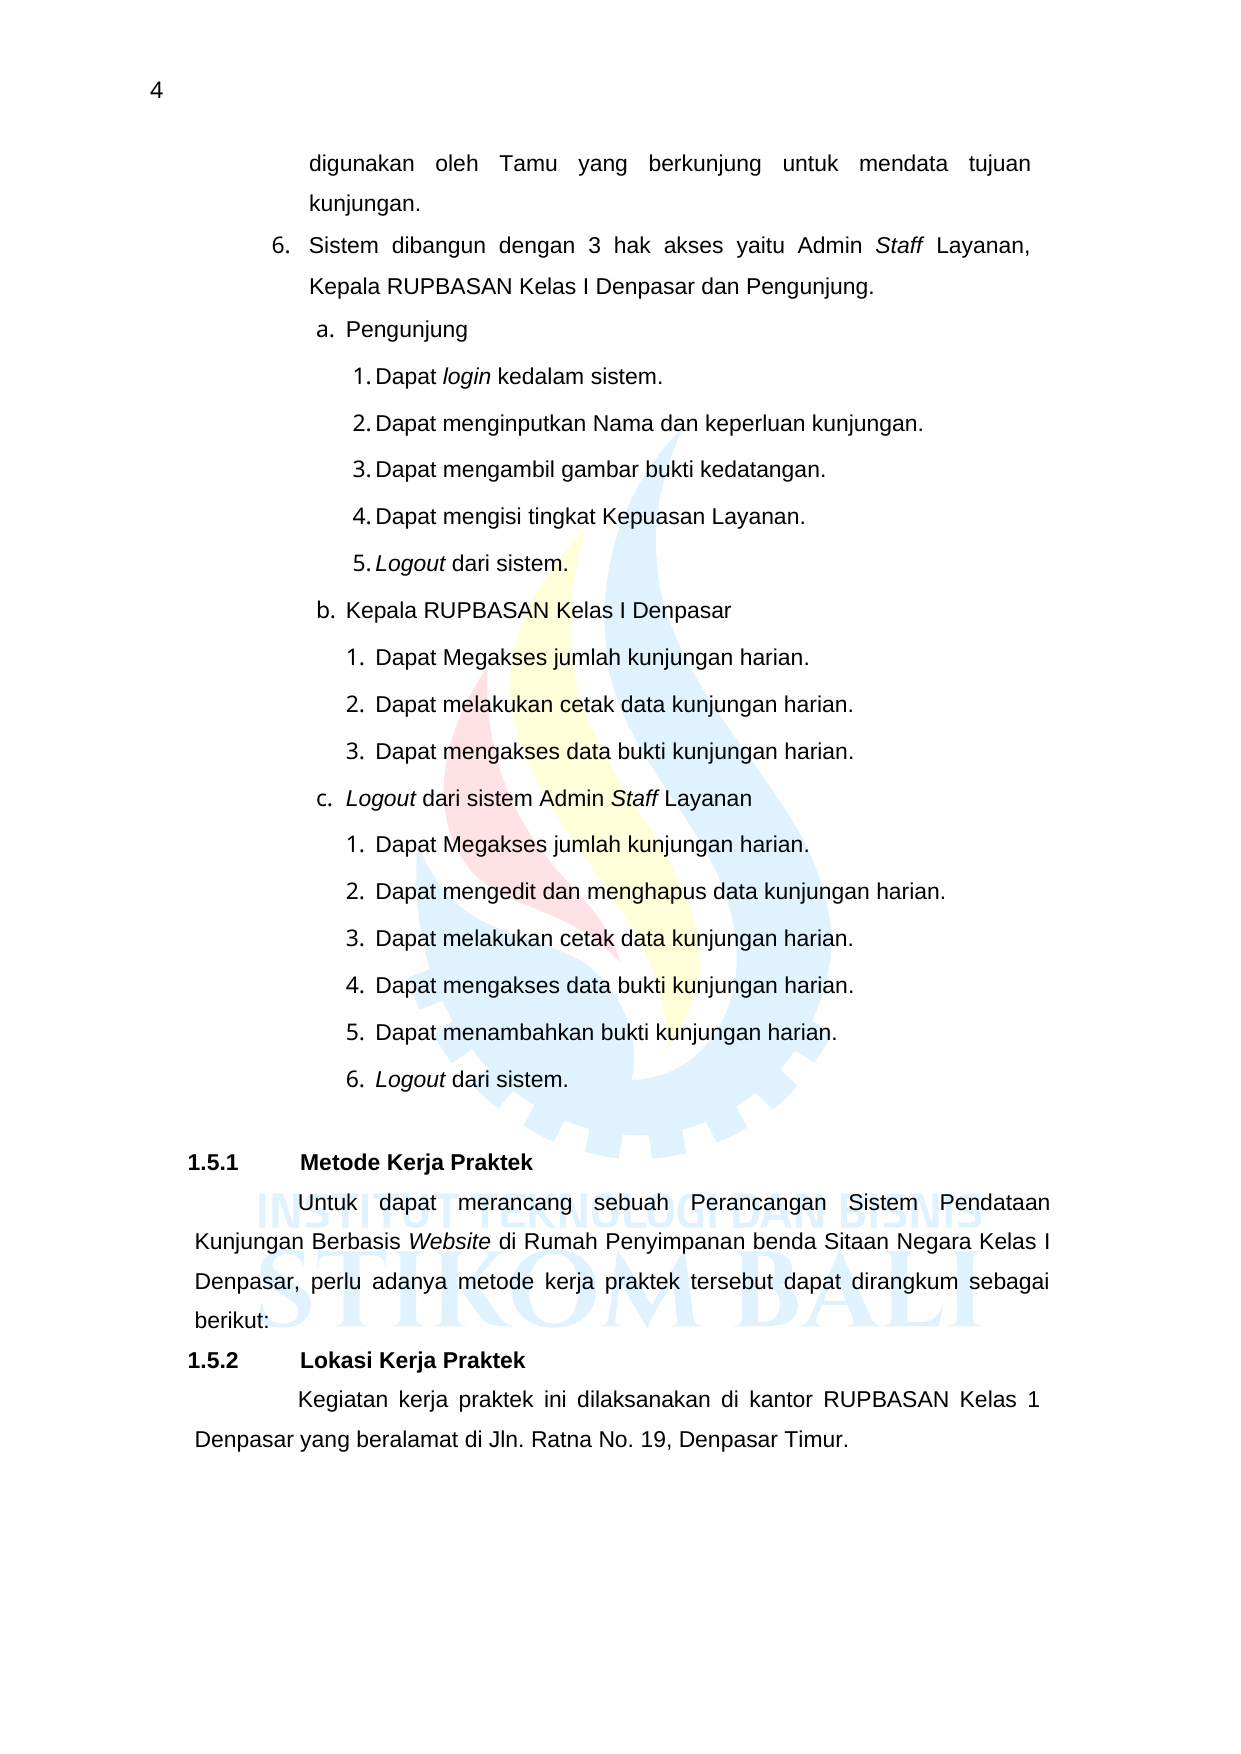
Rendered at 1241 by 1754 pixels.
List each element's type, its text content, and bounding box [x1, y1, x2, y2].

list Dapat mengisi tingkat Kepuasan Layanan. [352, 500, 1090, 532]
list Dapat mengedit dan menghapus data kunjungan harian. [346, 875, 956, 907]
subtitle Metode Kerja Praktek [187, 1149, 1090, 1176]
list Logout dari sistem. [346, 1063, 956, 1094]
list Logout dari sistem. [352, 547, 1090, 578]
text Untuk dapat merancang sebuah Perancangan Sistem Pendataan Kunjungan Berbasis Website di Rumah Penyimpanan benda Sitaan Negara Kelas I Denpasar, perlu adanya metode kerja praktek tersebut dapat dirangkum sebagai berikut: [194, 1189, 1050, 1333]
list Dapat mengakses data bukti kunjungan harian. [346, 969, 956, 1000]
list Dapat menambahkan bukti kunjungan harian. [346, 1016, 956, 1047]
list Kepala RUPBASAN Kelas I Denpasar [316, 594, 1090, 625]
subtitle Lokasi Kerja Praktek [187, 1347, 1090, 1373]
list Dapat melakukan cetak data kunjungan harian. [346, 688, 956, 719]
list Dapat melakukan cetak data kunjungan harian. [346, 922, 956, 953]
text Kegiatan kerja praktek ini dilaksanakan di kantor RUPBASAN Kelas 1 Denpasar yang beralamat di Jln. Ratna No. 19, Denpasar Timur. [194, 1386, 1041, 1452]
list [271, 150, 1031, 216]
list Dapat mengakses data bukti kunjungan harian. [346, 735, 956, 766]
list Sistem dibangun dengan 3 hak akses yaitu Admin Staff Layanan, Kepala RUPBASAN Kelas I Denpasar dan Pengunjung. [271, 229, 1031, 300]
list Dapat mengambil gambar bukti kedatangan. [352, 453, 1090, 485]
list Dapat login kedalam sistem. [352, 360, 1090, 391]
list Dapat Megakses jumlah kunjungan harian. [346, 641, 956, 672]
list Dapat Megakses jumlah kunjungan harian. [346, 828, 956, 860]
list Pengunjung [316, 313, 1031, 344]
list Dapat menginputkan Nama dan keperluan kunjungan. [352, 407, 1090, 438]
list Logout dari sistem Admin Staff Layanan [316, 782, 1090, 813]
